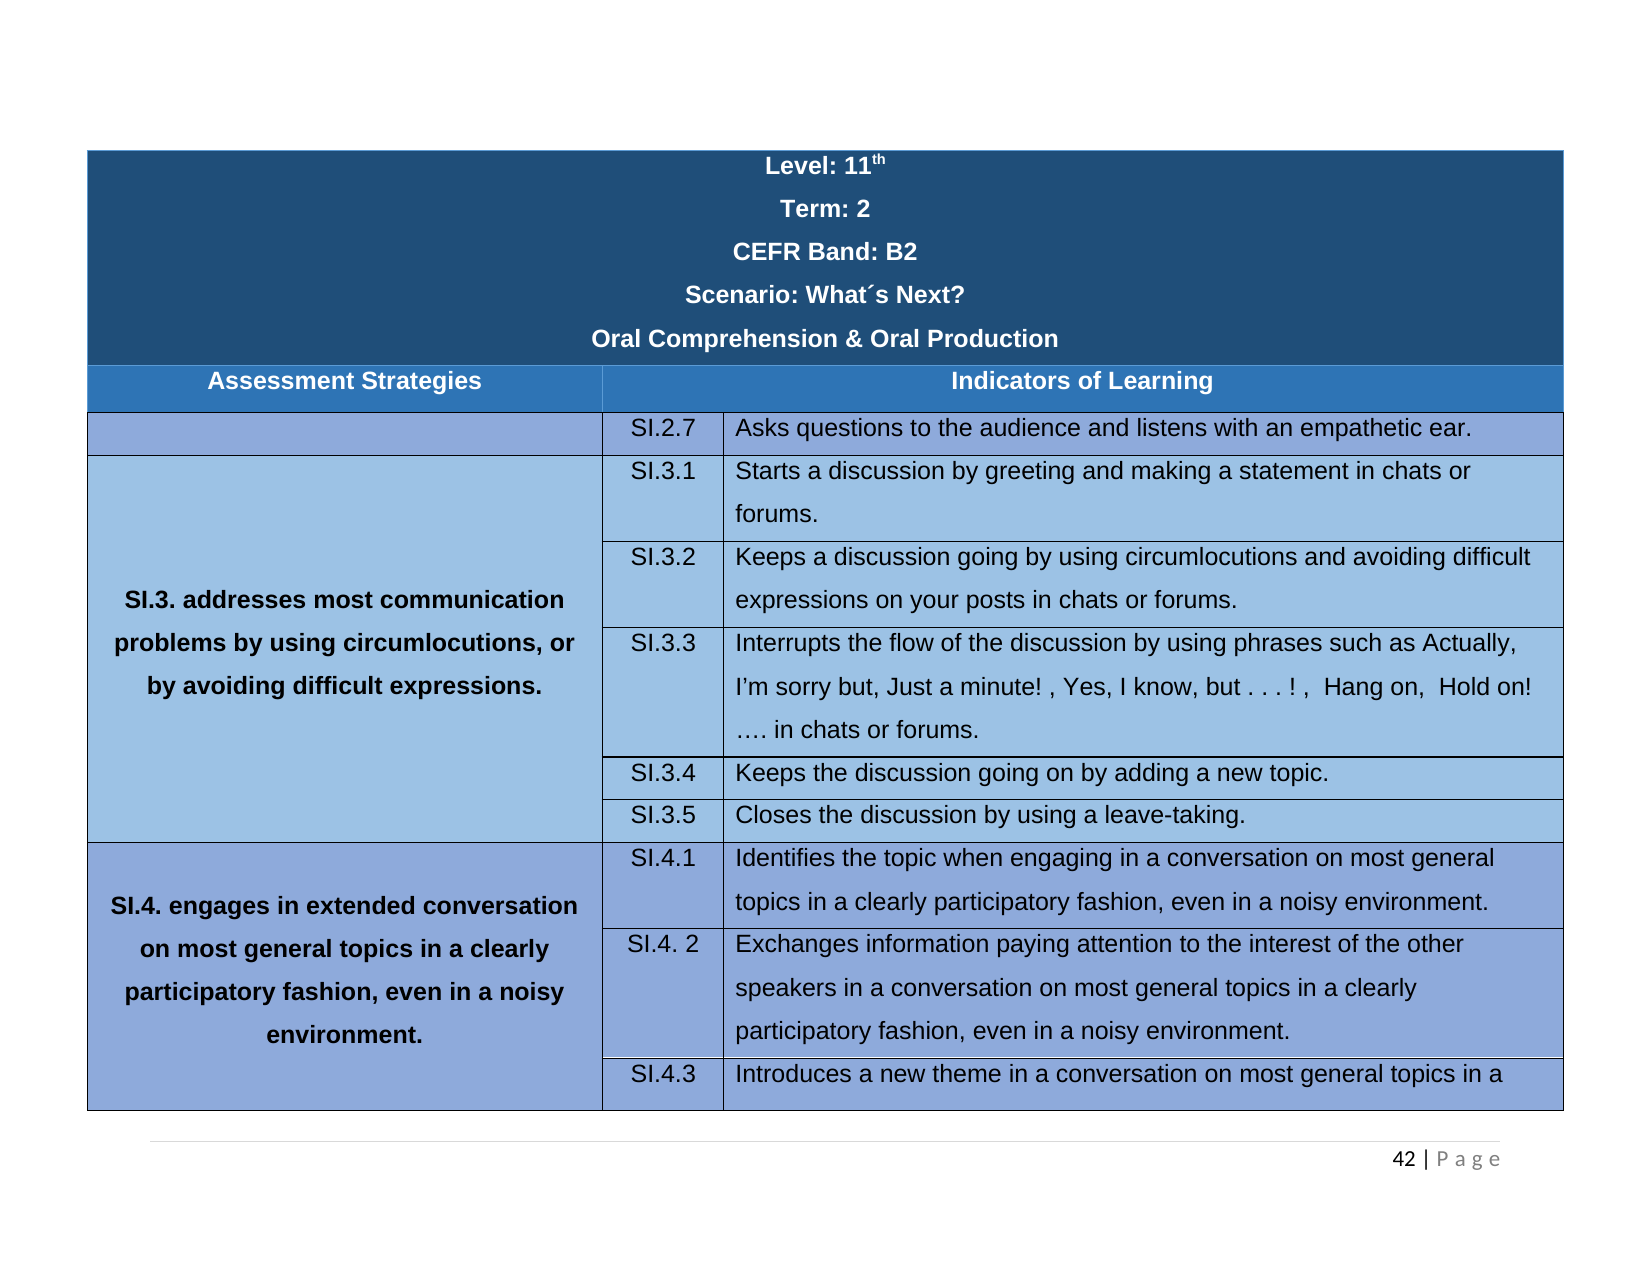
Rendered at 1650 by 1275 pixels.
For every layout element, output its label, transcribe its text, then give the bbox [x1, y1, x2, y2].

table_cell Closes the discussion by using a leave-taking. [724, 800, 1563, 842]
table_cell Introduces a new theme in a conversation on most general topics in a clearly participatory fashion, even in a noisy environment. [724, 1059, 1563, 1110]
table_cell SI.3. addresses most communication problems by using circumlocutions, or by avoiding difficult expressions. [88, 456, 602, 842]
table_cell Asks questions to the audience and listens with an empathetic ear. [724, 413, 1563, 455]
table_cell Keeps the discussion going on by adding a new topic. [724, 758, 1563, 799]
table_cell SI.3.4 [603, 758, 723, 799]
table_header Level: 11th Term: 2 CEFR Band: B2 Scenario: What´s Next? Oral Comprehension & Oral Production [88, 151, 1563, 365]
table_cell SI.3.5 [603, 800, 723, 842]
table_cell SI.4.1 [603, 843, 723, 928]
table_cell SI.4.3 [603, 1059, 723, 1110]
table_cell SI.3.1 [603, 456, 723, 541]
table_cell Keeps a discussion going by using circumlocutions and avoiding difficult expressions on your posts in chats or forums. [724, 542, 1563, 627]
table_cell Identifies the topic when engaging in a conversation on most general topics in a clearly participatory fashion, even in a noisy environment. [724, 843, 1563, 928]
table_cell Indicators of Learning [603, 366, 1563, 412]
table_cell Assessment Strategies [88, 366, 602, 412]
table_cell SI.4. 2 [603, 929, 723, 1057]
table_cell Interrupts the flow of the discussion by using phrases such as Actually, I’m sorry but, Just a minute! , Yes, I know, but . . . ! , Hang on, Hold on! …. in chats or forums. [724, 628, 1563, 756]
table_cell SI.3.3 [603, 628, 723, 756]
table_cell SI.3.2 [603, 542, 723, 627]
table_cell Exchanges information paying attention to the interest of the other speakers in a conversation on most general topics in a clearly participatory fashion, even in a noisy environment. [724, 929, 1563, 1057]
table_cell SI.2.7 [603, 413, 723, 455]
table_cell SI.4. engages in extended conversation on most general topics in a clearly participatory fashion, even in a noisy environment. [88, 843, 602, 1110]
table_cell Starts a discussion by greeting and making a statement in chats or forums. [724, 456, 1563, 541]
